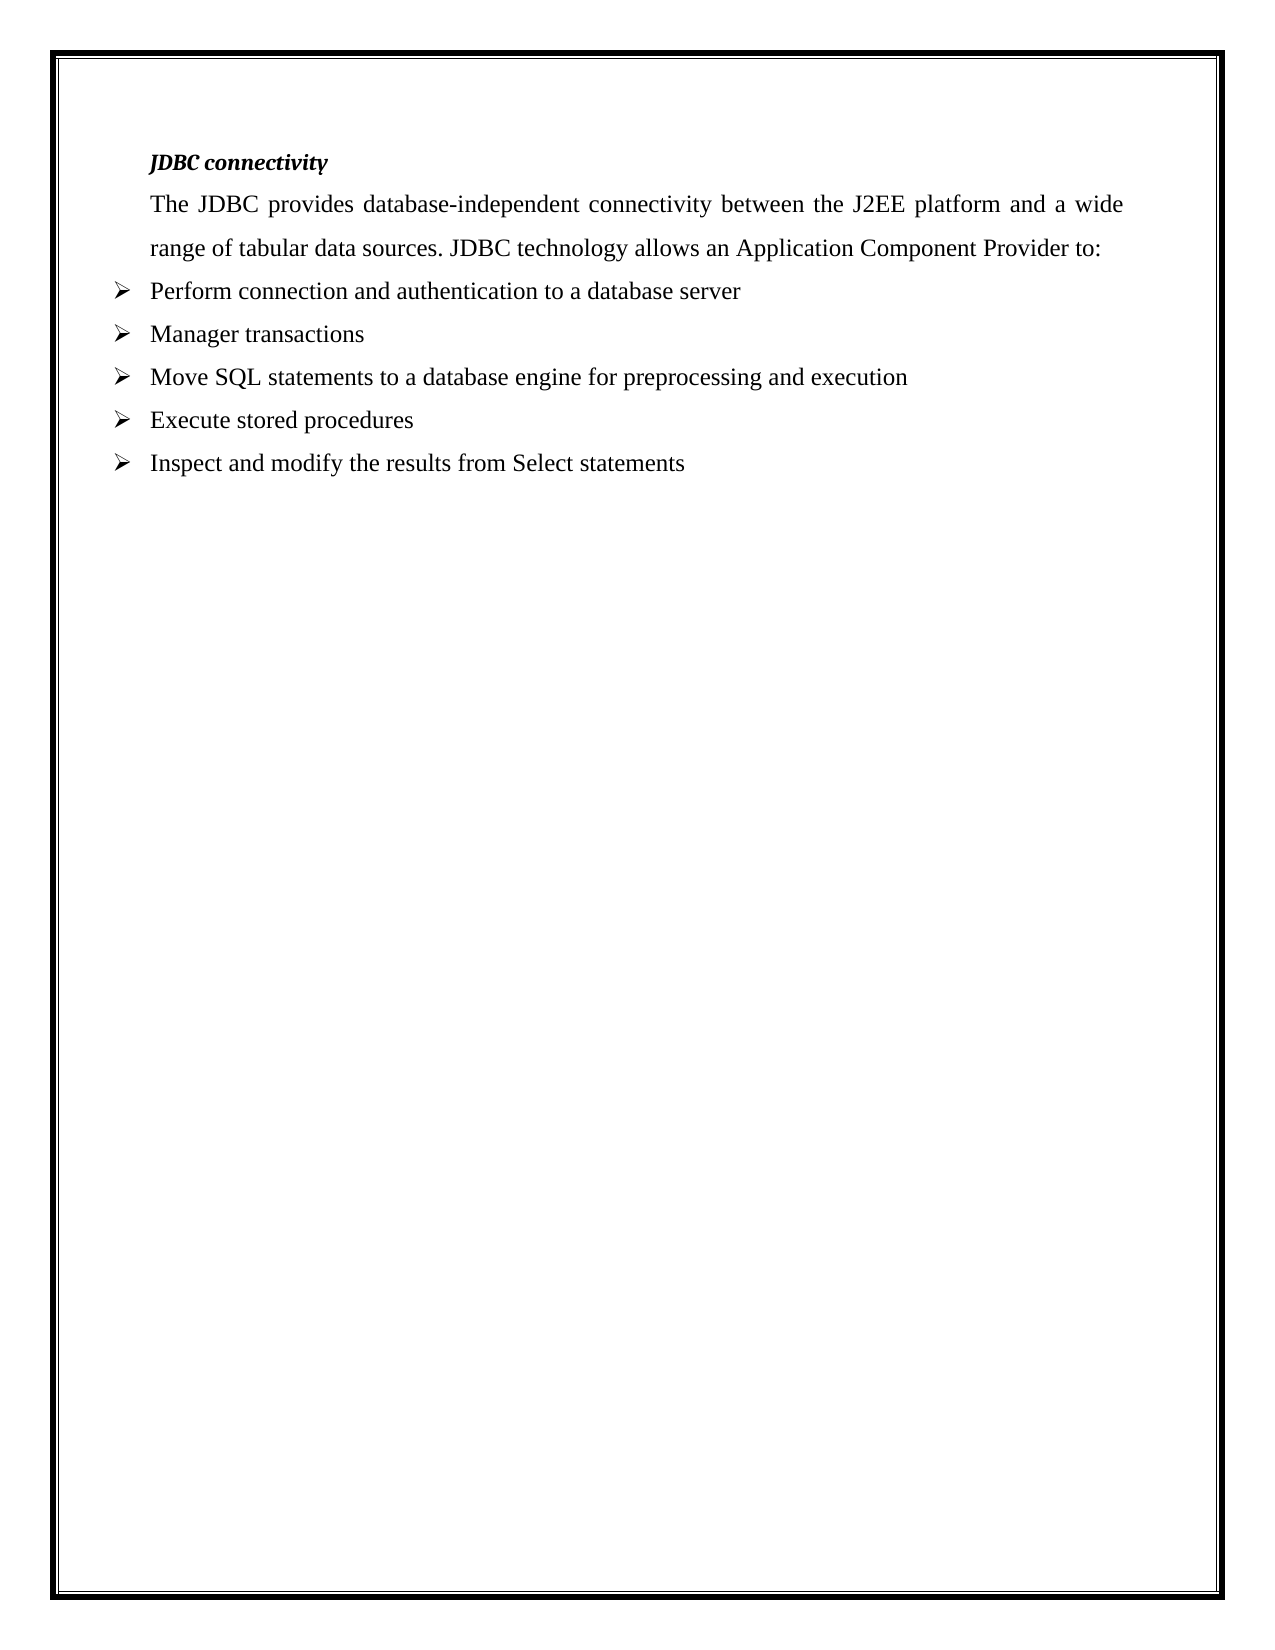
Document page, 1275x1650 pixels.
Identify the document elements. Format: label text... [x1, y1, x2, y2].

text The JDBC provides database-independent connectivity between the J2EE platform and a wide range of tabular data sources. JDBC technology allows an Application Component Provider to: [150, 189, 1125, 261]
list Move SQL statements to a database engine for preprocessing and execution [112, 362, 1125, 391]
subtitle JDBC connectivity [150, 150, 1125, 176]
list Manager transactions [112, 319, 1125, 348]
list Perform connection and authentication to a database server [112, 276, 1125, 304]
list Execute stored procedures [112, 405, 1125, 434]
list Inspect and modify the results from Select statements [112, 448, 1125, 477]
